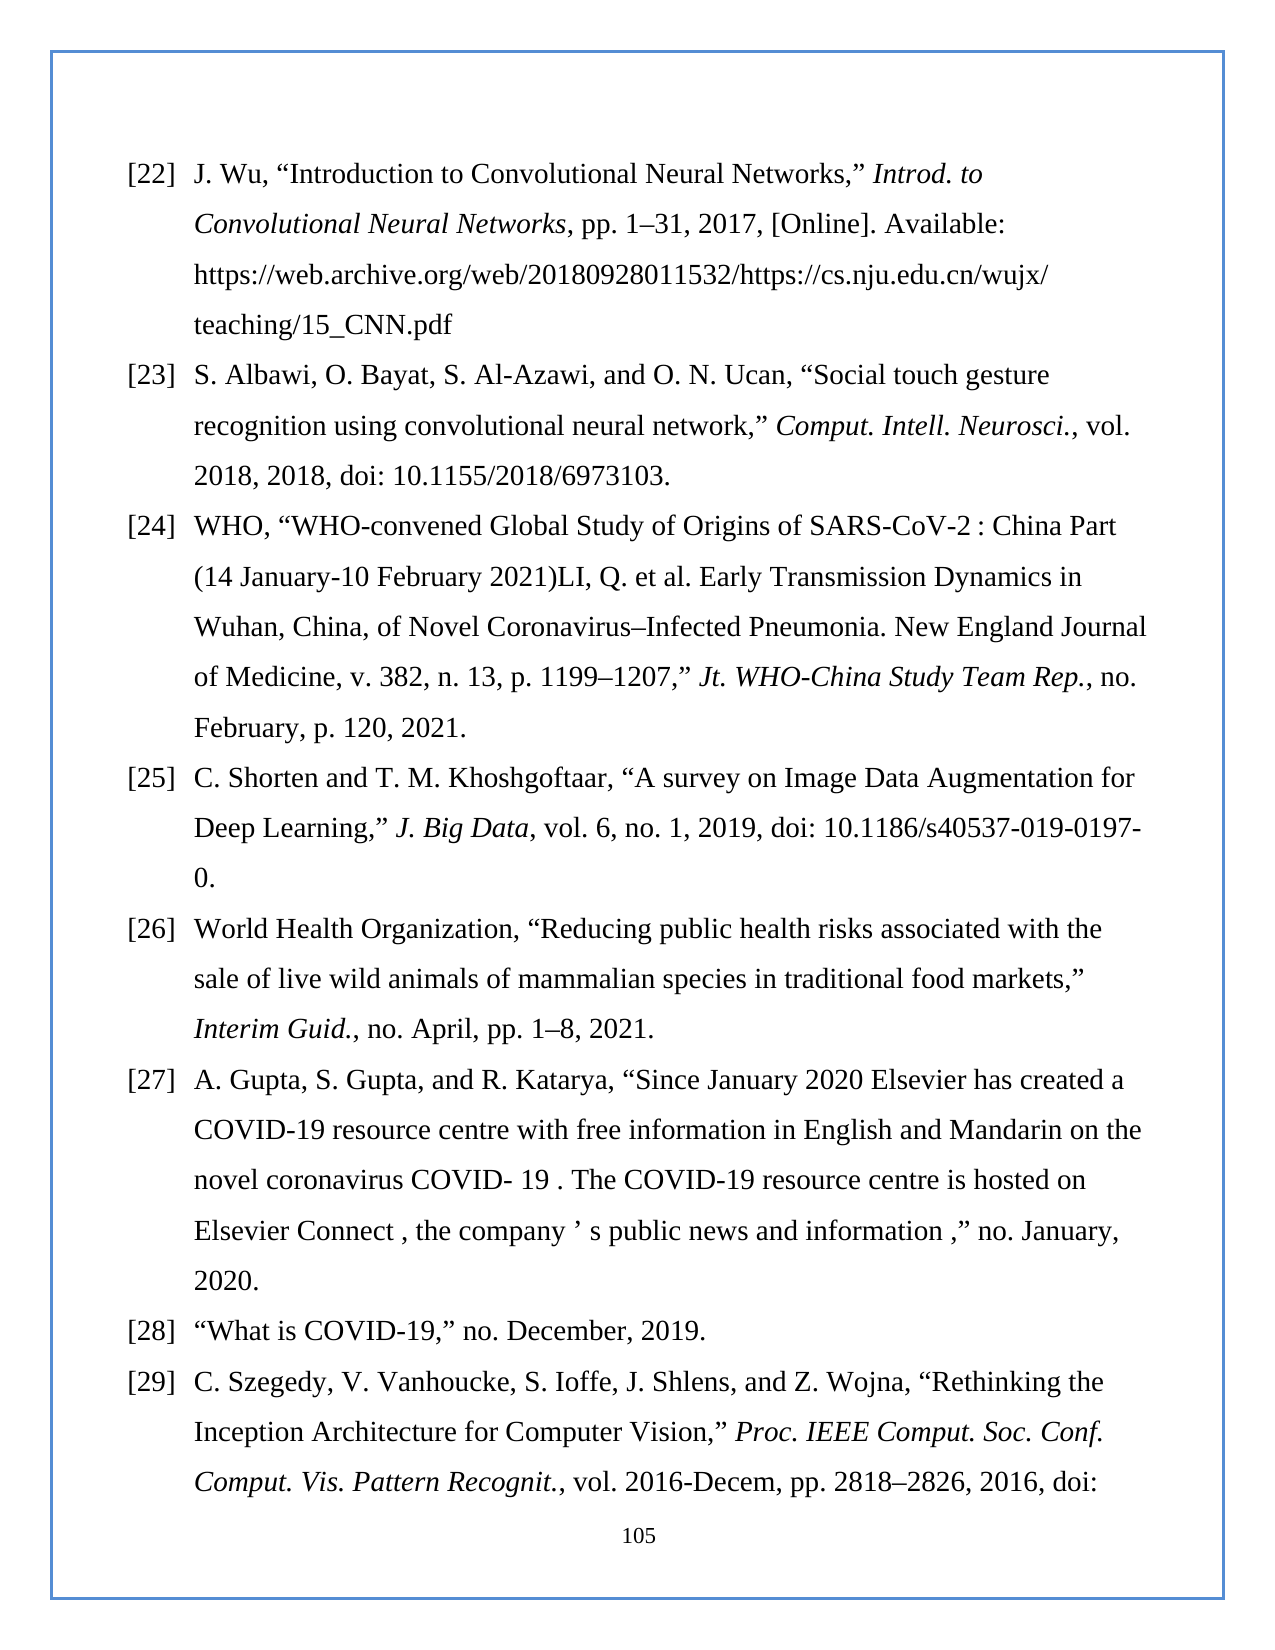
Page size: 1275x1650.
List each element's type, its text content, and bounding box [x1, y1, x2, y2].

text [127, 1364, 1150, 1498]
text [25] C. Shorten and T. M. Khoshgoftaar, “A survey on Image Data Augmentation for Deep Learning,” J. Big Data, vol. 6, no. 1, 2019, doi: 10.1186/s40537-019-0197-0. [127, 760, 1150, 894]
text [23] S. Albawi, O. Bayat, S. Al-Azawi, and O. N. Ucan, “Social touch gesture recognition using convolutional neural network,” Comput. Intell. Neurosci., vol. 2018, 2018, doi: 10.1155/2018/6973103. [127, 357, 1150, 492]
text [24] WHO, “WHO-convened Global Study of Origins of SARS-CoV-2 : China Part (14 January-10 February 2021)LI, Q. et al. Early Transmission Dynamics in Wuhan, China, of Novel Coronavirus–Infected Pneumonia. New England Journal of Medicine, v. 382, n. 13, p. 1199–1207,” Jt. WHO-China Study Team Rep., no. February, p. 120, 2021. [127, 508, 1150, 743]
text [26] World Health Organization, “Reducing public health risks associated with the sale of live wild animals of mammalian species in traditional food markets,” Interim Guid., no. April, pp. 1–8, 2021. [127, 911, 1150, 1045]
text [22] J. Wu, “Introduction to Convolutional Neural Networks,” Introd. to Convolutional Neural Networks, pp. 1–31, 2017, [Online]. Available: https://web.archive.org/web/20180928011532/https://cs.nju.edu.cn/wujx/teaching/15_CNN.pdf [127, 156, 1150, 341]
text [28] “What is COVID-19,” no. December, 2019. [127, 1313, 1150, 1347]
text [27] A. Gupta, S. Gupta, and R. Katarya, “Since January 2020 Elsevier has created a COVID-19 resource centre with free information in English and Mandarin on the novel coronavirus COVID- 19 . The COVID-19 resource centre is hosted on Elsevier Connect , the company ’ s public news and information ,” no. January, 2020. [127, 1062, 1150, 1297]
